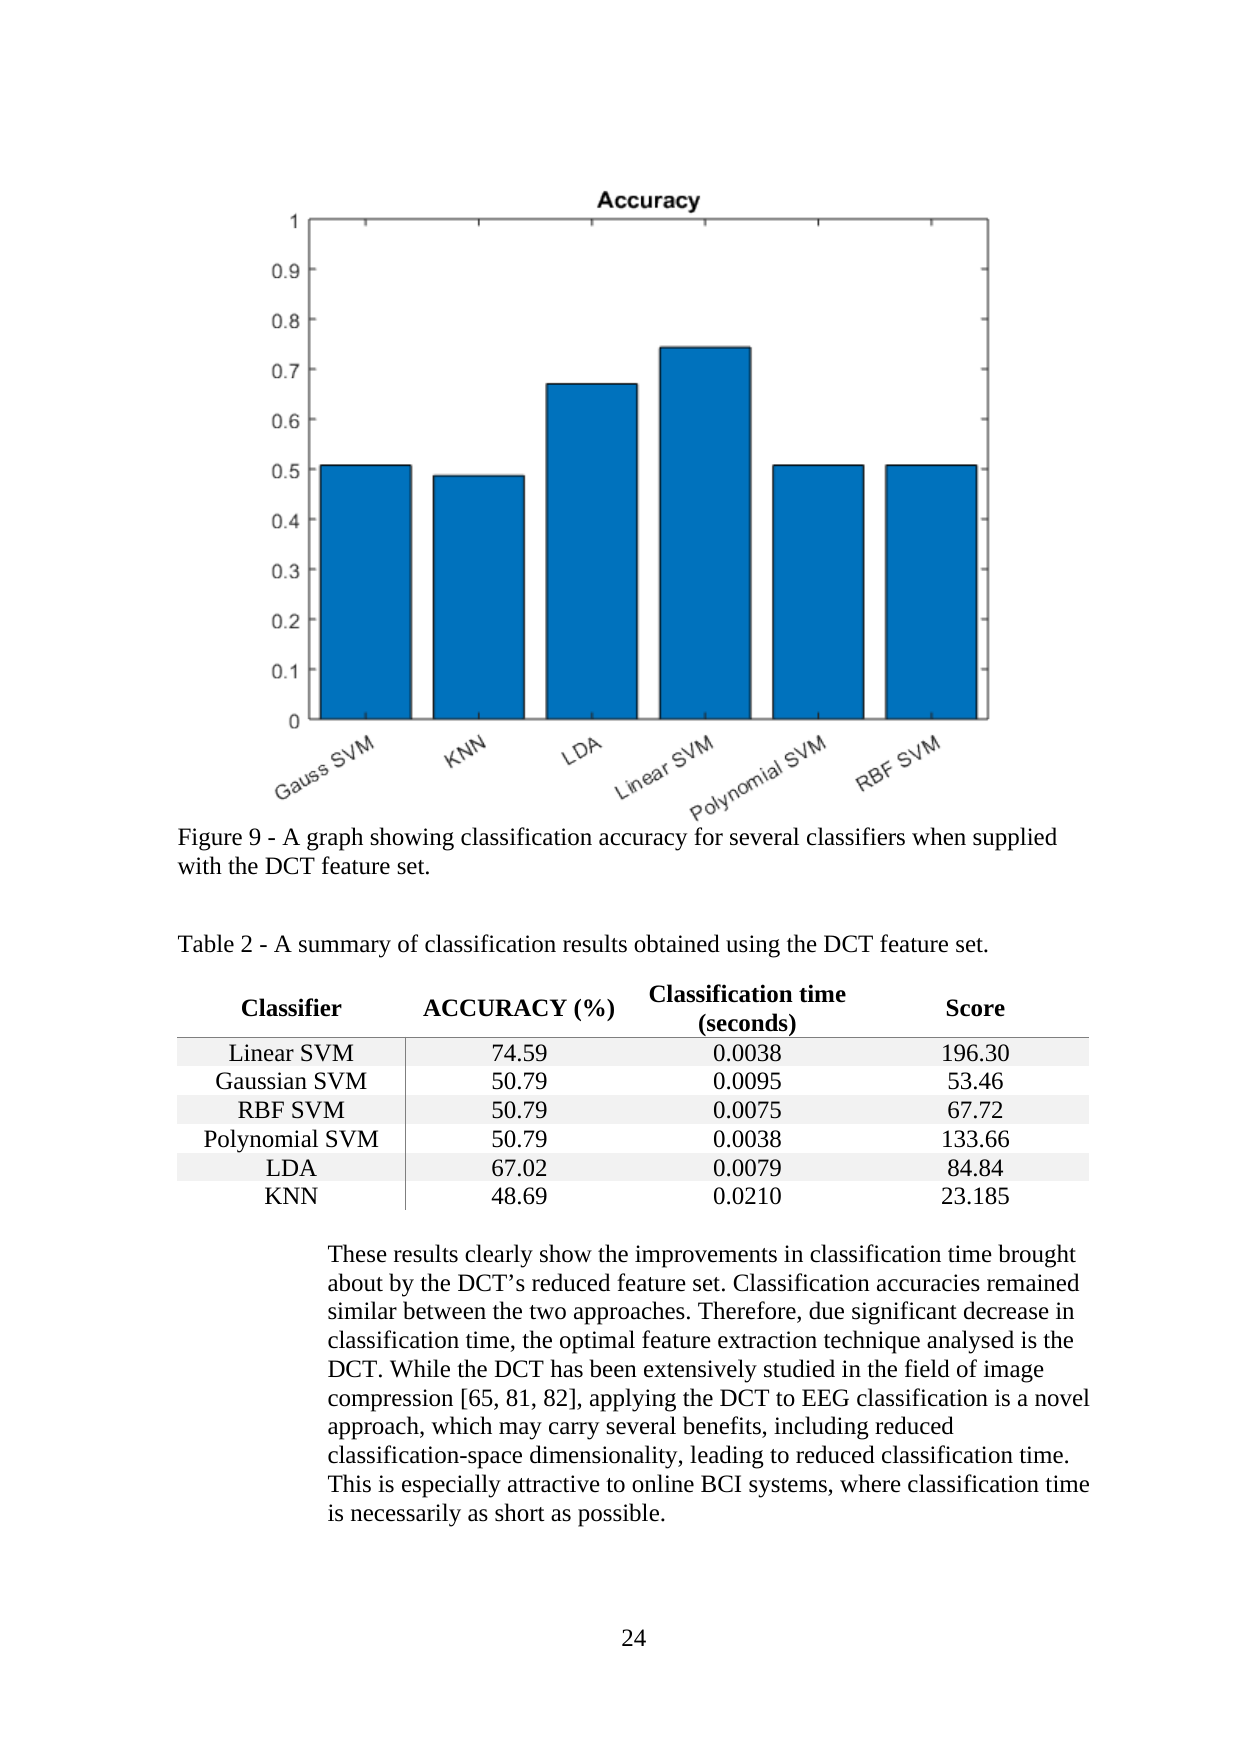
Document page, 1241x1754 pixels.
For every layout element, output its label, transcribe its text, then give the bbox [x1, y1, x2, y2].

table_header Score [861, 979, 1089, 1037]
table_cell 0.0210 [633, 1181, 861, 1210]
text These results clearly show the improvements in classification time brought about by the DCT’s reduced feature set. Classification accuracies remained similar between the two approaches. Therefore, due significant decrease in classification time, the optimal feature extraction technique analysed is the DCT. While the DCT has been extensively studied in the field of image compression [65, 81, 82], applying the DCT to EEG classification is a novel approach, which may carry several benefits, including reduced classification-space dimensionality, leading to reduced classification time. This is especially attractive to online BCI systems, where classification time is necessarily as short as possible. [327, 1239, 1090, 1526]
table_cell Polynomial SVM [177, 1124, 405, 1153]
table_cell 74.59 [406, 1038, 633, 1066]
table_cell 0.0038 [633, 1124, 861, 1153]
table_cell 0.0095 [633, 1066, 861, 1095]
picture [264, 177, 1004, 823]
table_header Classification time (seconds) [633, 979, 861, 1037]
table_cell 84.84 [861, 1153, 1089, 1181]
table_cell 133.66 [861, 1124, 1089, 1153]
table_cell 0.0038 [633, 1038, 861, 1066]
table_cell 50.79 [406, 1066, 633, 1095]
table_cell 67.72 [861, 1095, 1089, 1124]
table_cell 0.0079 [633, 1153, 861, 1181]
table_cell kNN [177, 1181, 405, 1210]
table_cell 67.02 [406, 1153, 633, 1181]
table_cell Linear SVM [177, 1038, 405, 1066]
table_cell LDA [177, 1153, 405, 1181]
table_cell Gaussian SVM [177, 1066, 405, 1095]
table_cell RBF SVM [177, 1095, 405, 1124]
table_cell 48.69 [406, 1181, 633, 1210]
table_cell 50.79 [406, 1124, 633, 1153]
table_cell 0.0075 [633, 1095, 861, 1124]
table_header Classifier [177, 979, 405, 1037]
table_cell 50.79 [406, 1095, 633, 1124]
table_header Accuracy (%) [405, 979, 633, 1037]
table_cell 23.185 [861, 1181, 1089, 1210]
table_cell 53.46 [861, 1066, 1089, 1095]
table_cell 196.30 [861, 1038, 1089, 1066]
